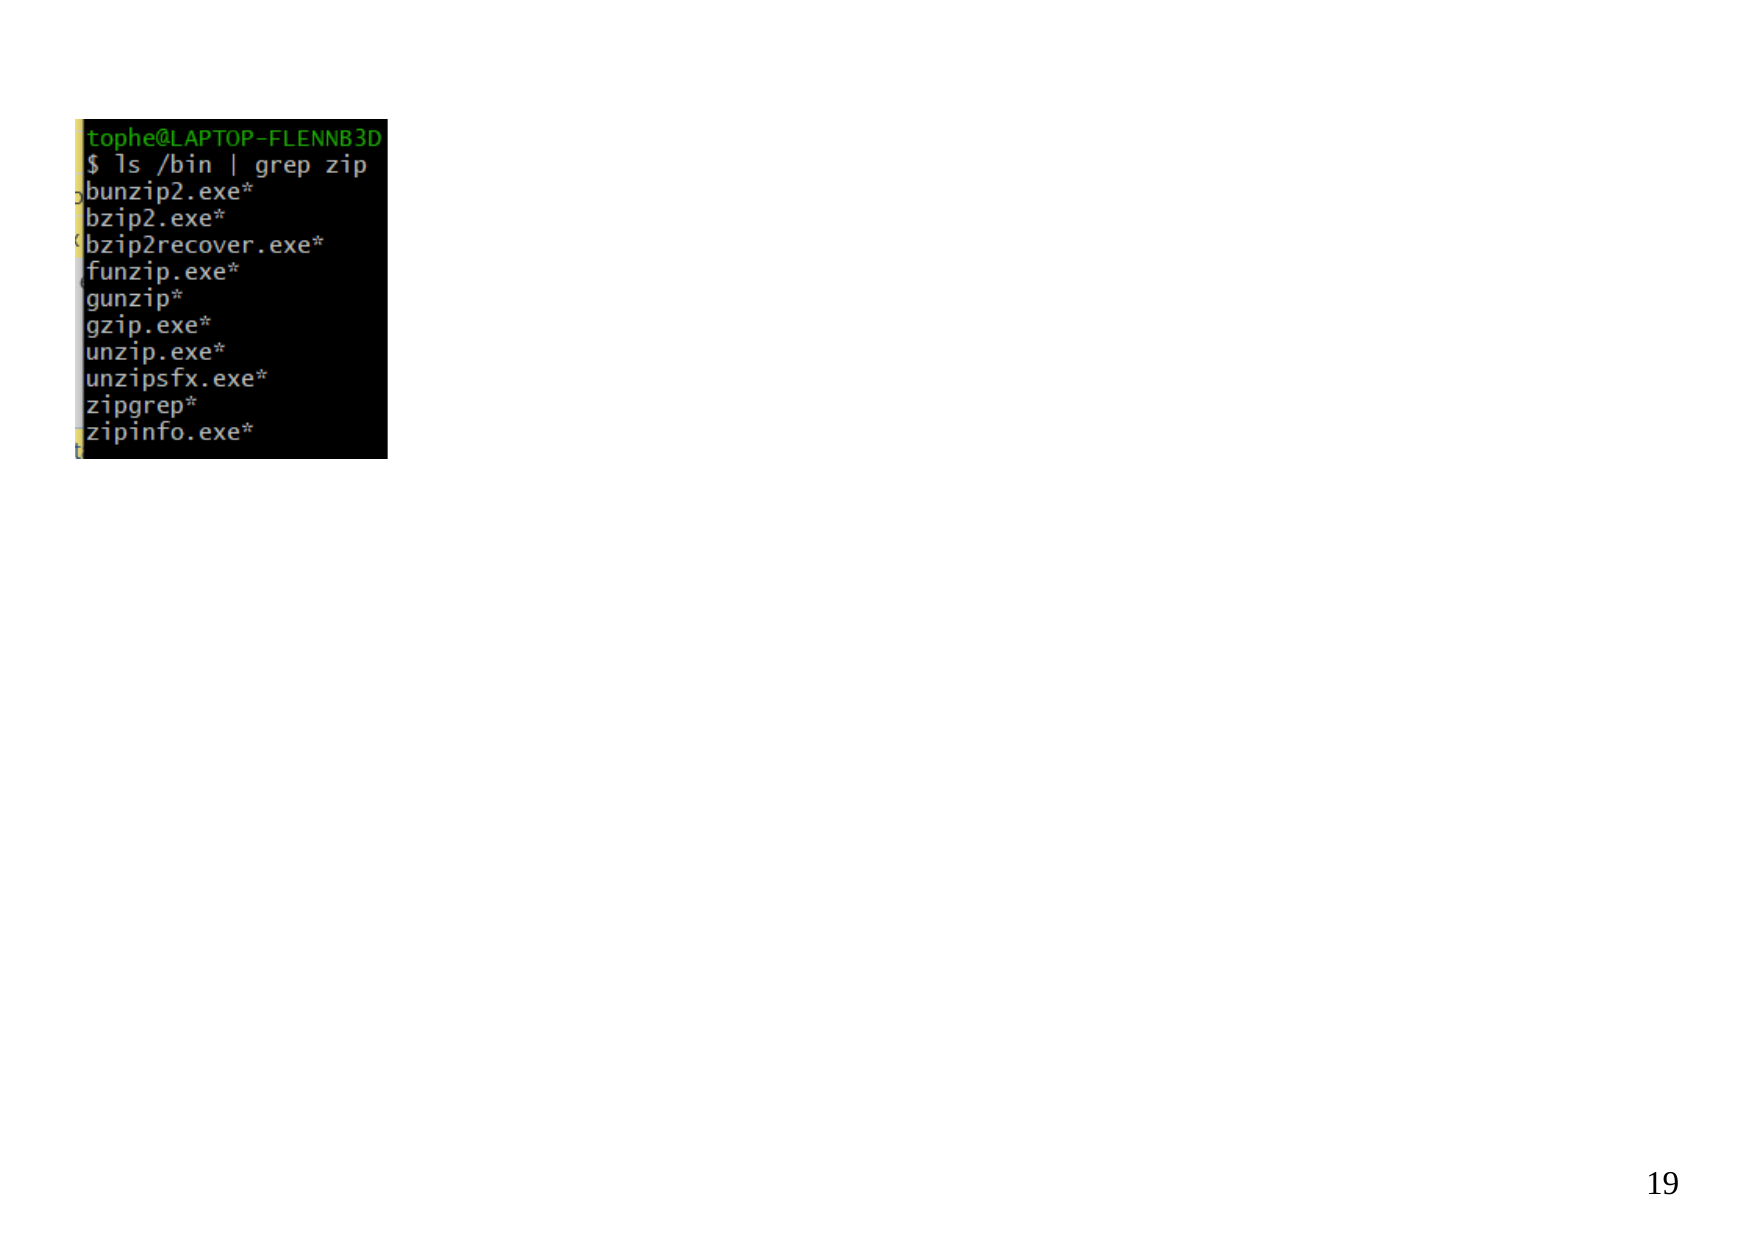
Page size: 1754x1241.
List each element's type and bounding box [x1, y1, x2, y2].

picture [75, 119, 388, 459]
